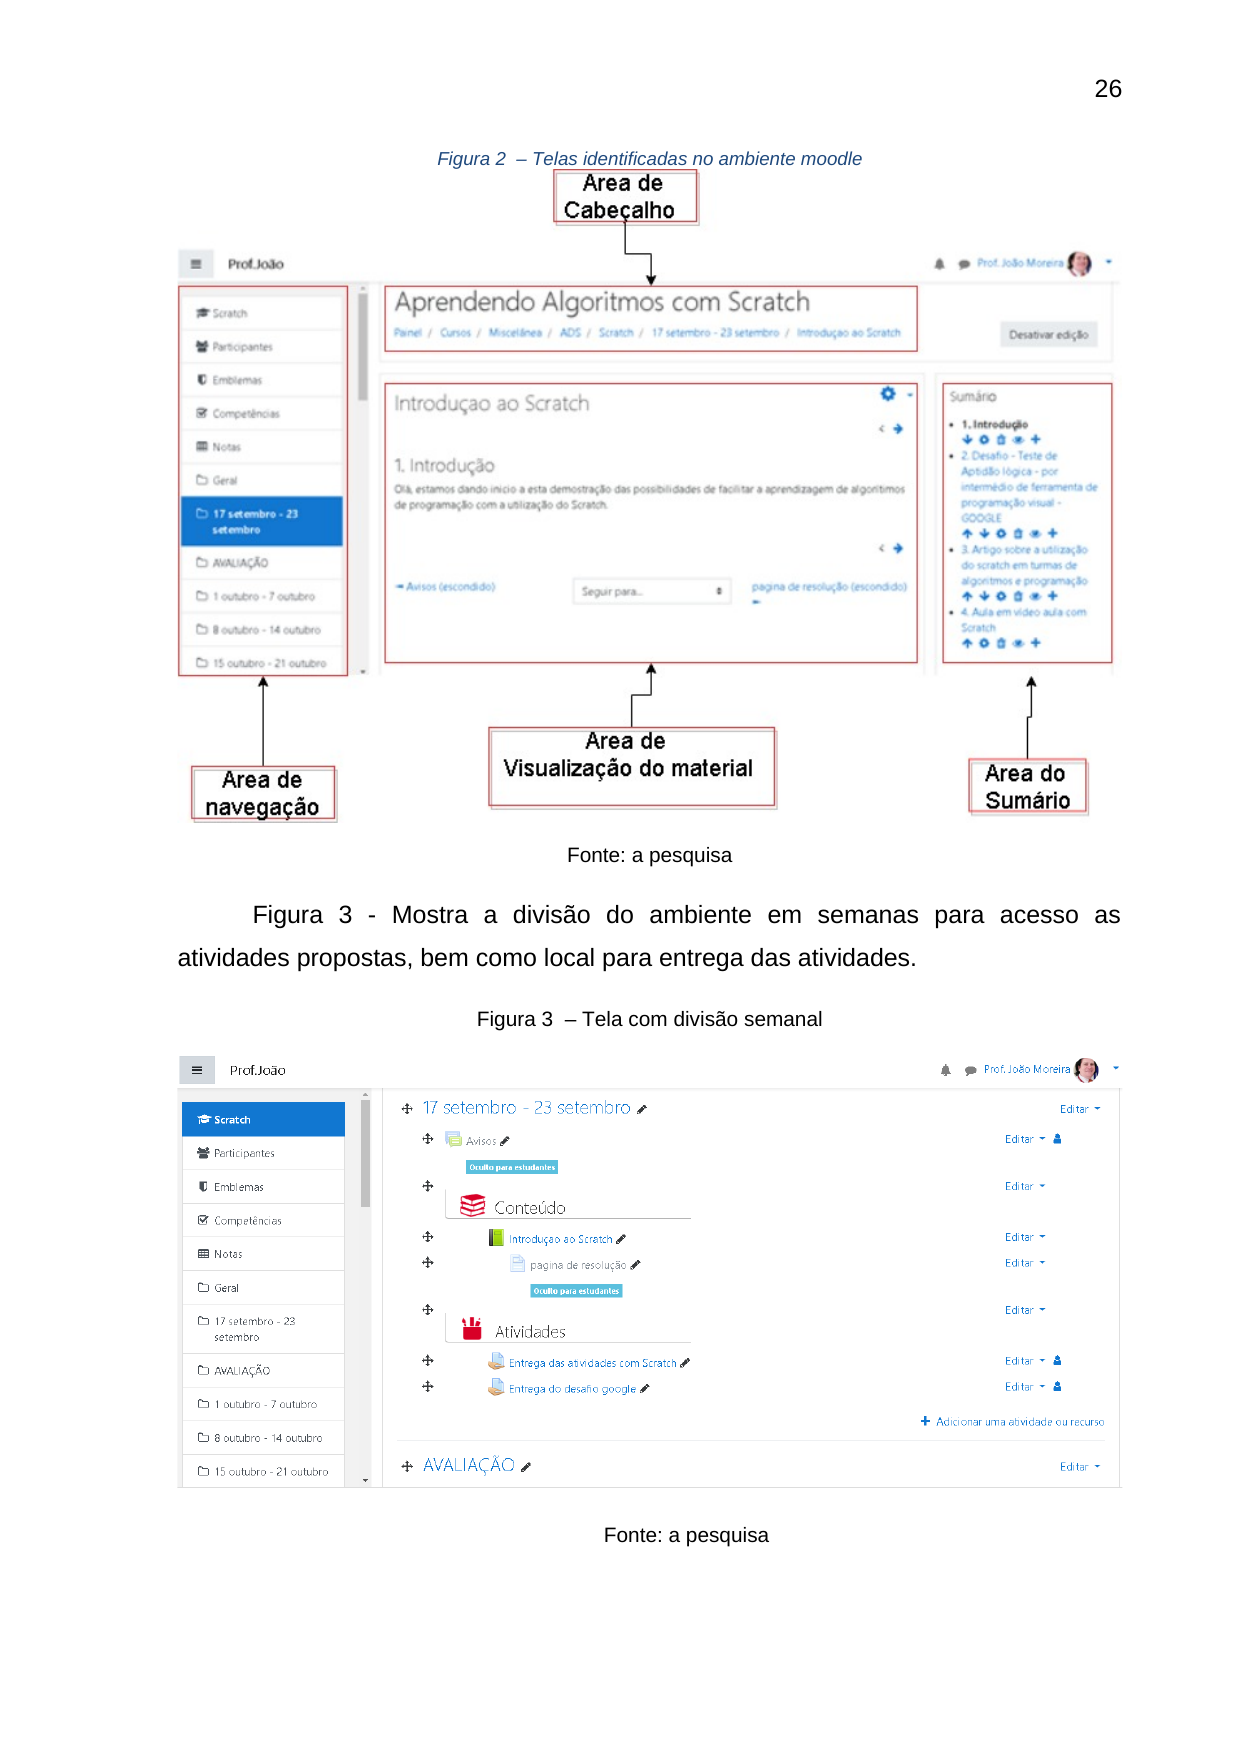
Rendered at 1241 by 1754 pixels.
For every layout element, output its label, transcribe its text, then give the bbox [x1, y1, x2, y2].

picture [177, 169, 1123, 823]
text Figura 2 – Telas identificadas no ambiente moodle [177, 148, 1122, 169]
text Fonte: a pesquisa [177, 1523, 1122, 1547]
picture [177, 1052, 1123, 1488]
text Figura 3 - Mostra a divisão do ambiente em semanas para acesso as atividades propostas, bem como local para entrega das atividades. [177, 900, 1122, 972]
text Fonte: a pesquisa [177, 843, 1122, 867]
text Figura 3 – Tela com divisão semanal [177, 1007, 1122, 1031]
